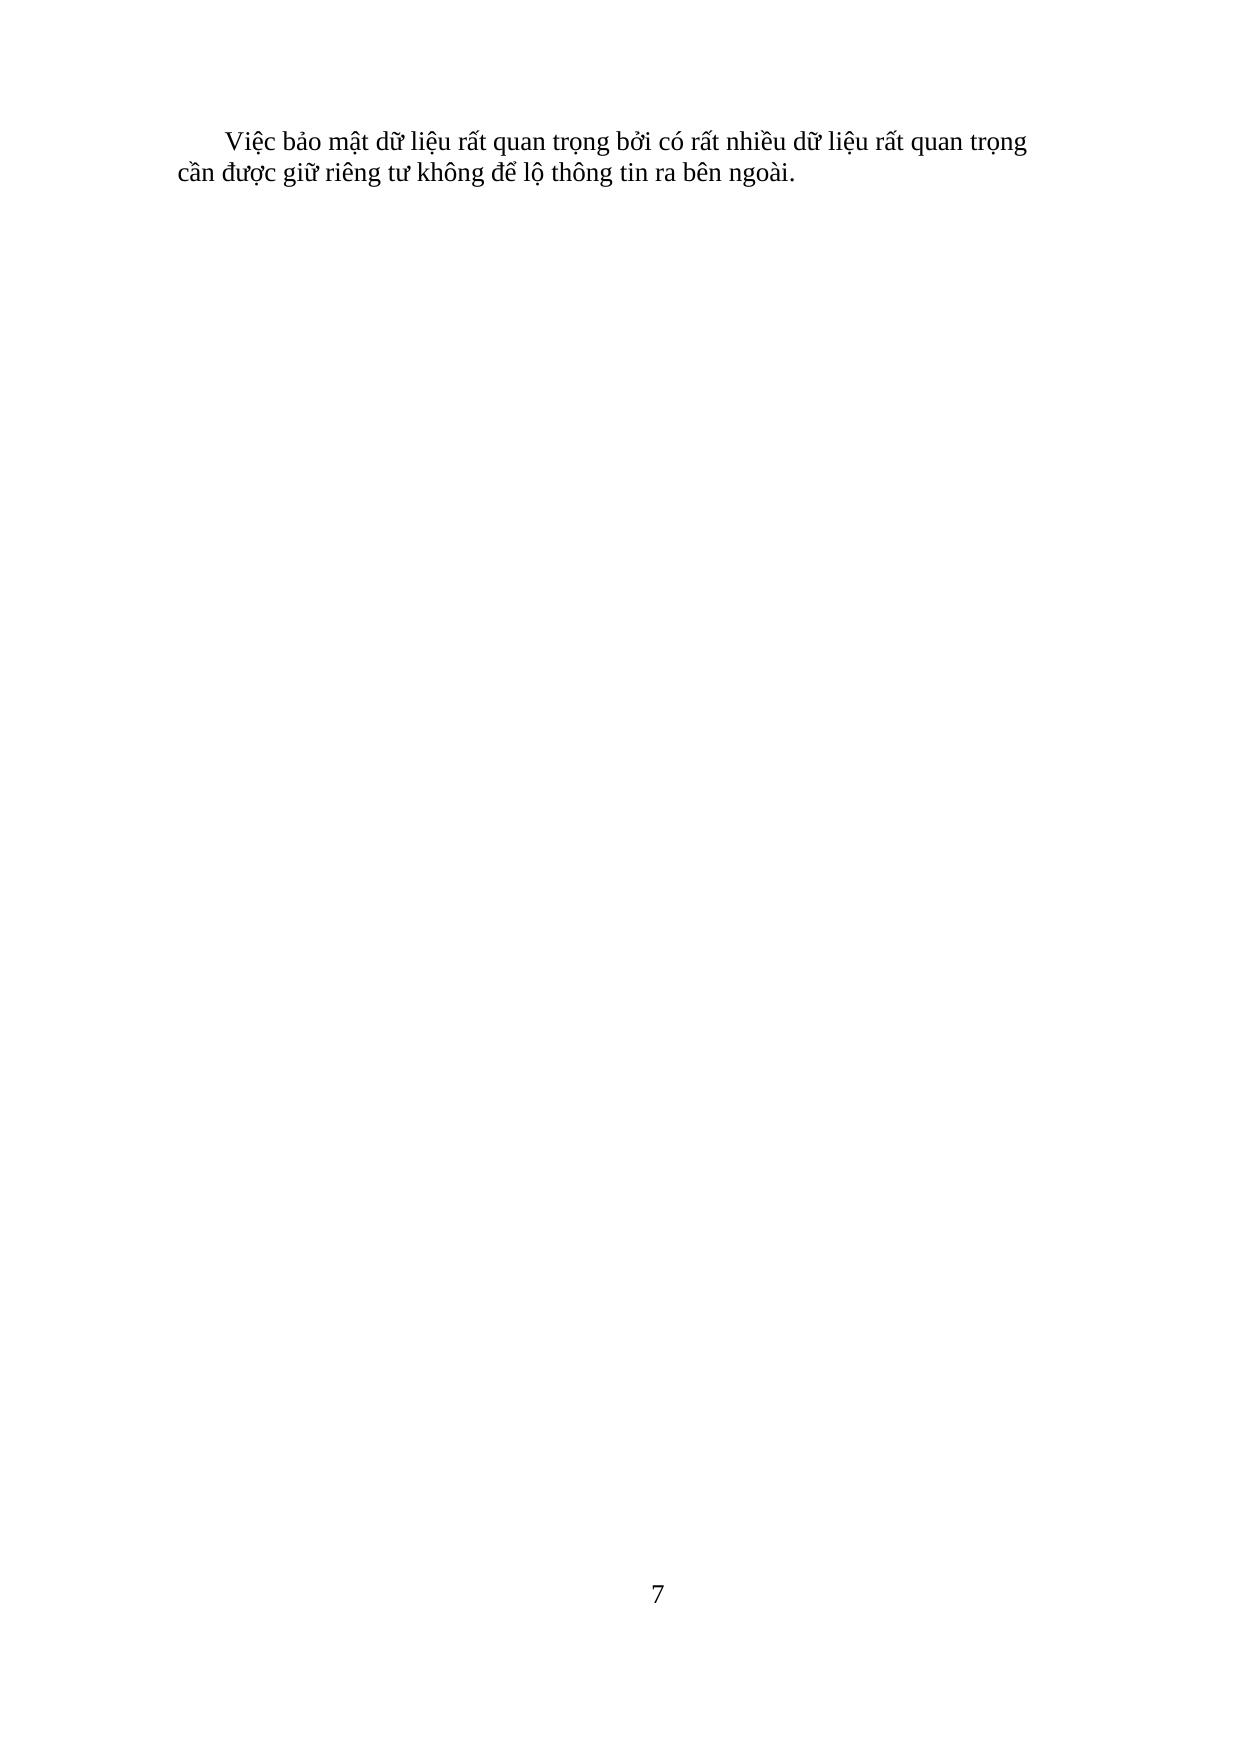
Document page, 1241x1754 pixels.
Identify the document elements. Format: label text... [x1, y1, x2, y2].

text Việc bảo mật dữ liệu rất quan trọng bởi có rất nhiều dữ liệu rất quan trọng cần được giữ riêng tư không để lộ thông tin ra bên ngoài. [177, 125, 1063, 187]
